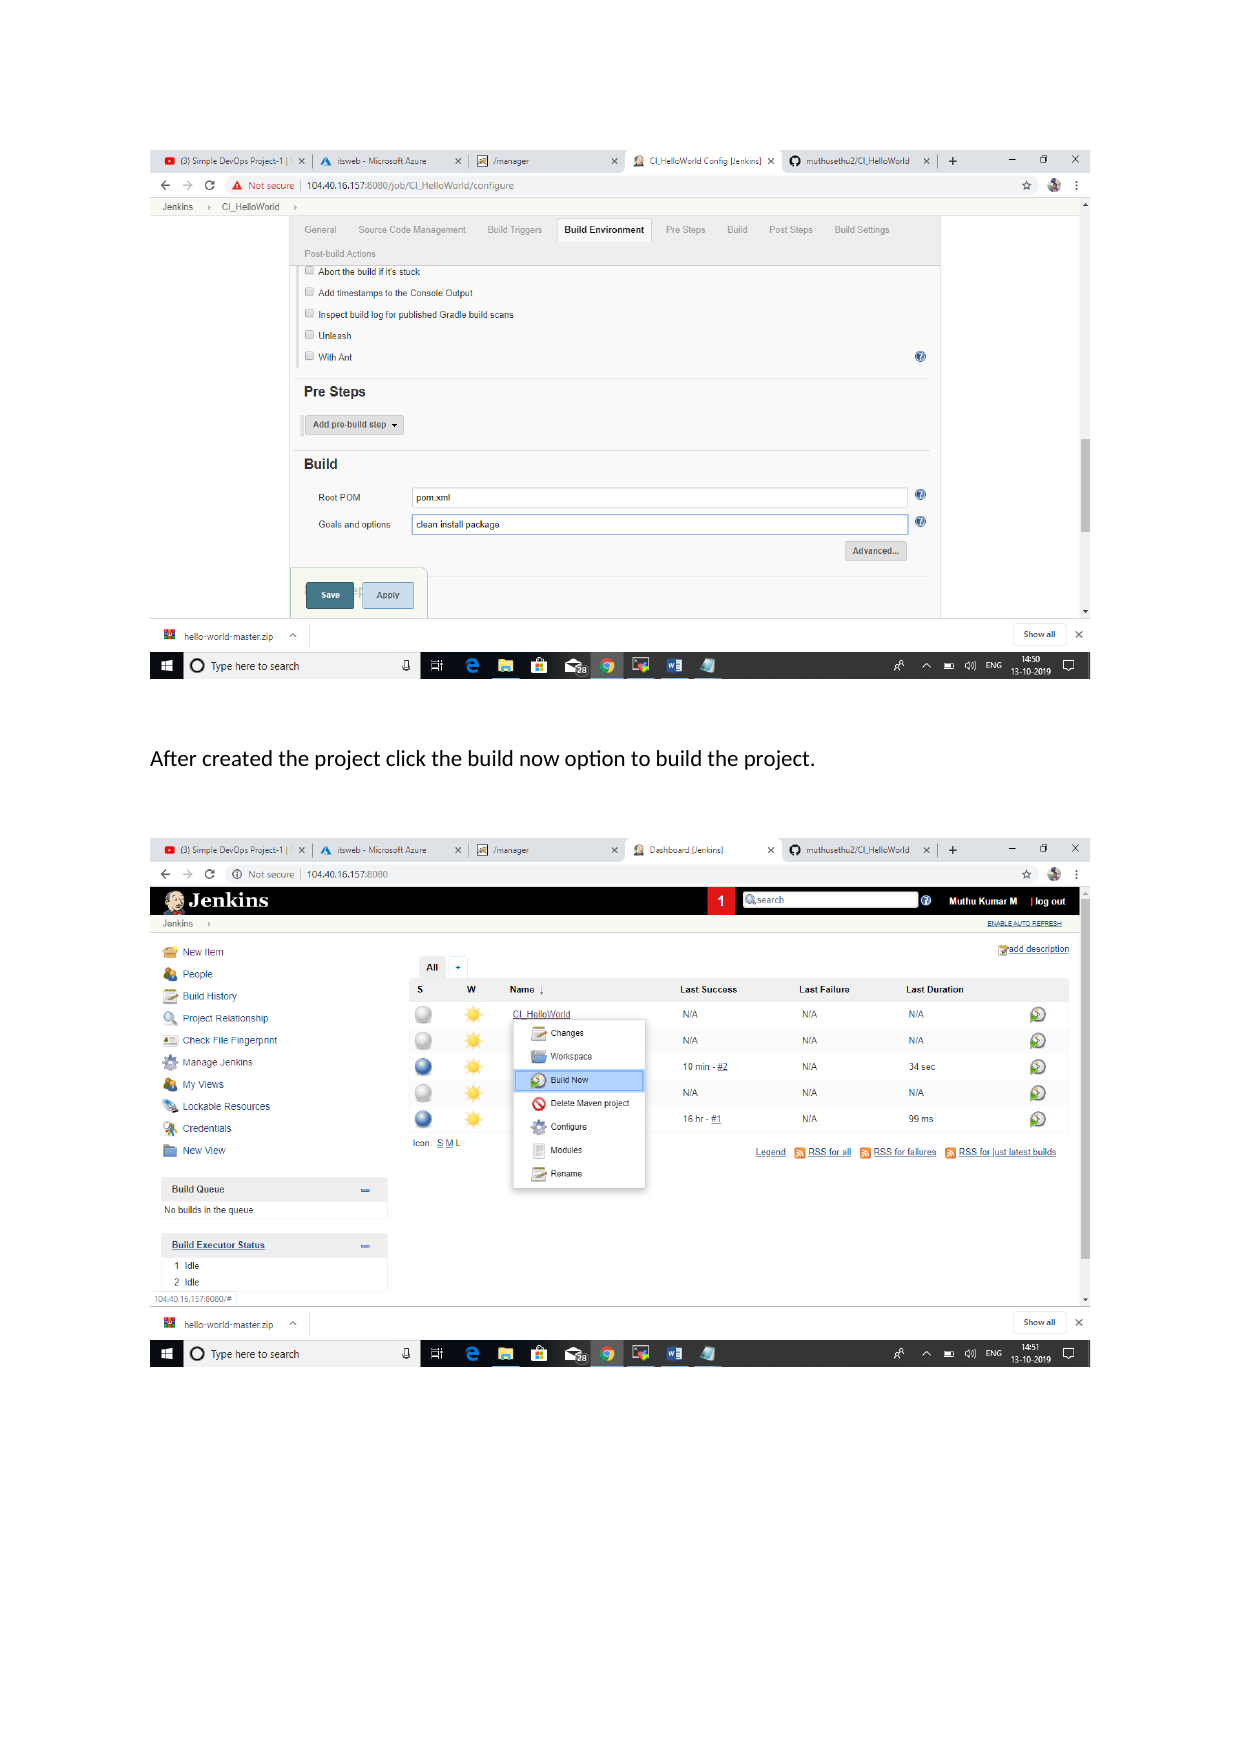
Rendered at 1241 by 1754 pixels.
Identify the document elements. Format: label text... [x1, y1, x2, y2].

picture [150, 838, 1091, 1367]
text After created the project click the build now option to build the project. [150, 744, 1090, 772]
picture [150, 150, 1091, 679]
